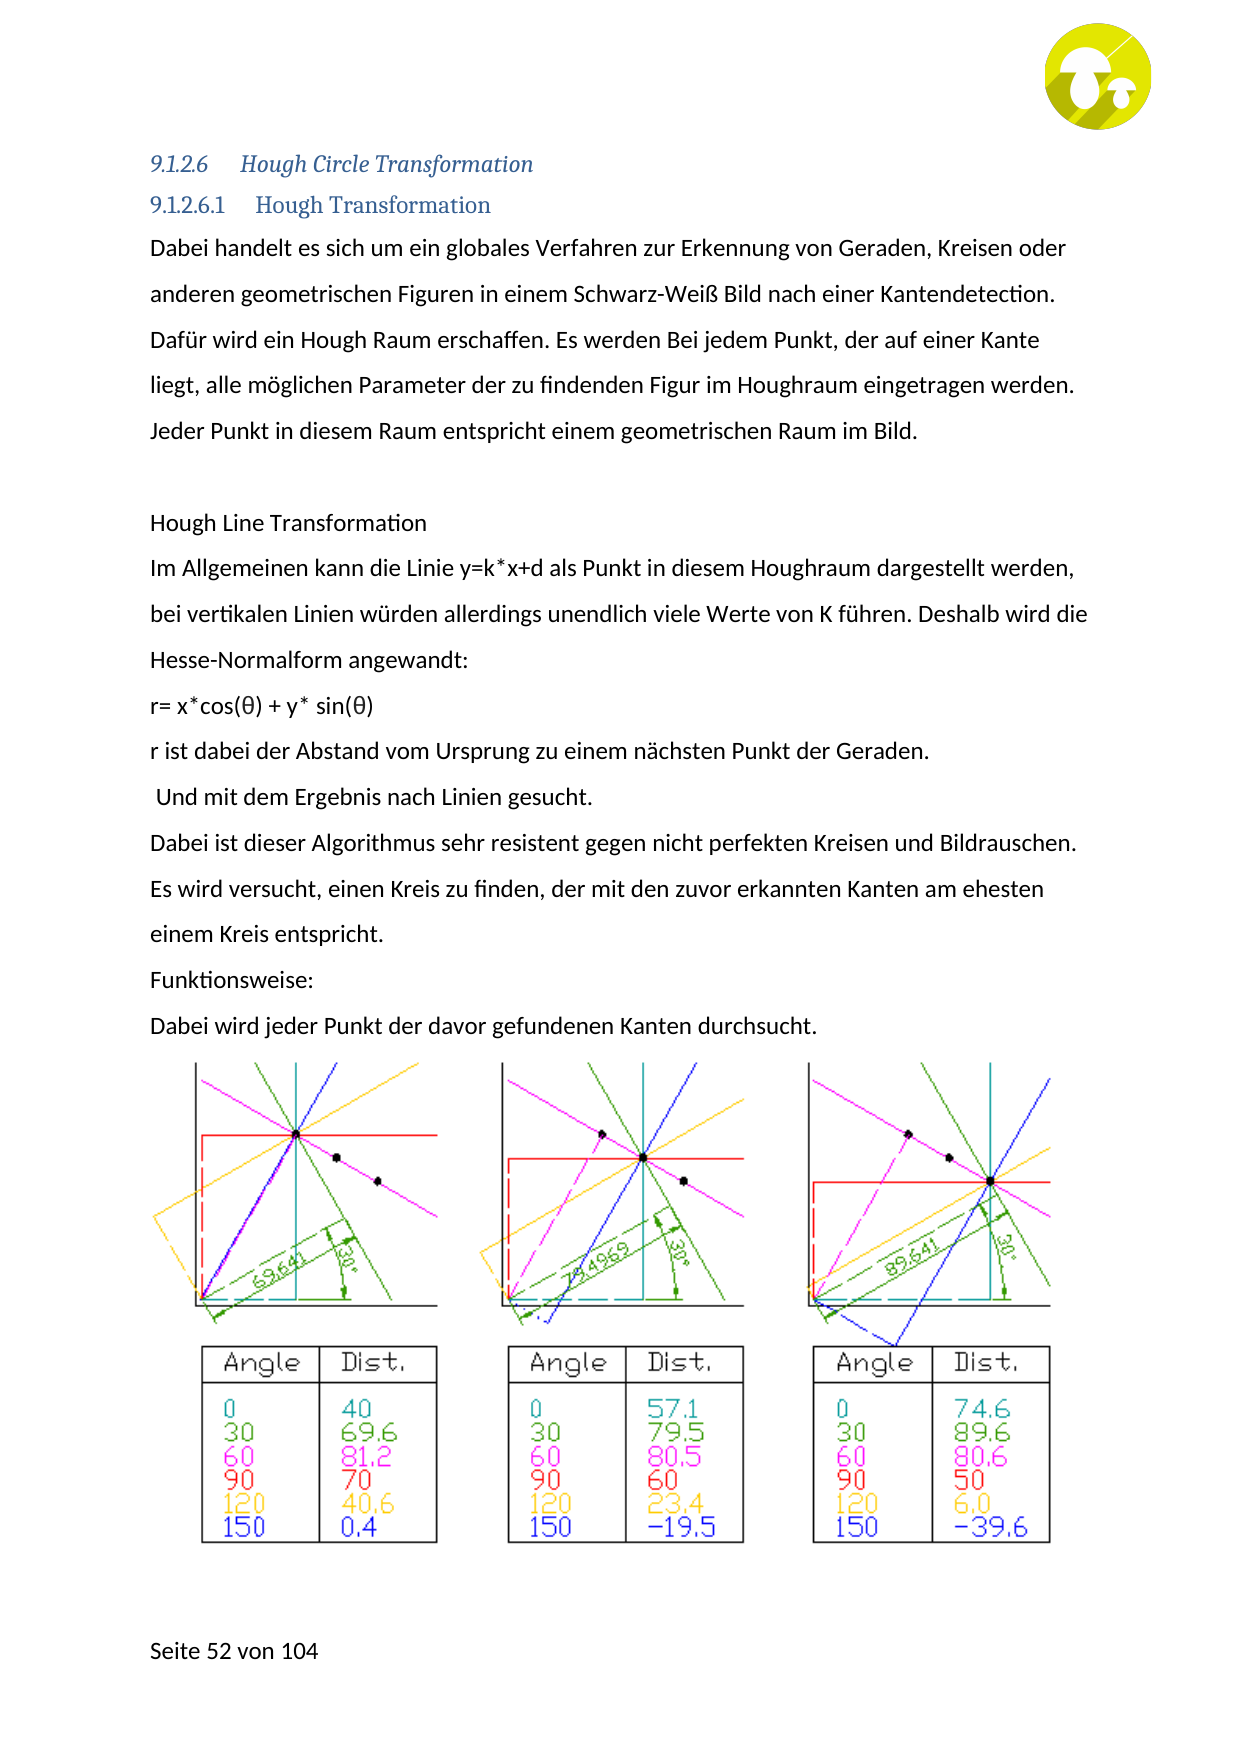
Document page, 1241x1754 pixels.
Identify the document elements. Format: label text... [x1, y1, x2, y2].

text Im Allgemeinen kann die Linie y=k*x+d als Punkt in diesem Houghraum dargestellt werden, bei vertikalen Linien würden allerdings unendlich viele Werte von K führen. Deshalb wird die Hesse-Normalform angewandt: [150, 553, 1090, 674]
text Und mit dem Ergebnis nach Linien gesucht. [150, 781, 1090, 812]
text r= x*cos(θ) + y* sin(θ) [150, 690, 1090, 720]
text Dafür wird ein Hough Raum erschaffen. Es werden Bei jedem Punkt, der auf einer Kante liegt, alle möglichen Parameter der zu findenden Figur im Houghraum eingetragen werden. Jeder Punkt in diesem Raum entspricht einem geometrischen Raum im Bild. [150, 324, 1090, 446]
text Funktionsweise: [150, 964, 1090, 995]
text Dabei handelt es sich um ein globales Verfahren zur Erkennung von Geraden, Kreisen oder anderen geometrischen Figuren in einem Schwarz-Weiß Bild nach einer Kantendetection. [150, 232, 1090, 309]
picture [1045, 23, 1152, 130]
text r ist dabei der Abstand vom Ursprung zu einem nächsten Punkt der Geraden. [150, 736, 1090, 766]
text Hough Line Transformation [150, 507, 1090, 537]
subtitle Hough Transformation [150, 191, 1090, 220]
subtitle Hough Circle Transformation [150, 150, 1090, 179]
text Dabei wird jeder Punkt der davor gefundenen Kanten durchsucht. [150, 1010, 1090, 1040]
text Dabei ist dieser Algorithmus sehr resistent gegen nicht perfekten Kreisen und Bildrauschen. Es wird versucht, einen Kreis zu finden, der mit den zuvor erkannten Kanten am ehesten einem Kreis entspricht. [150, 827, 1090, 949]
picture [150, 1055, 1057, 1548]
